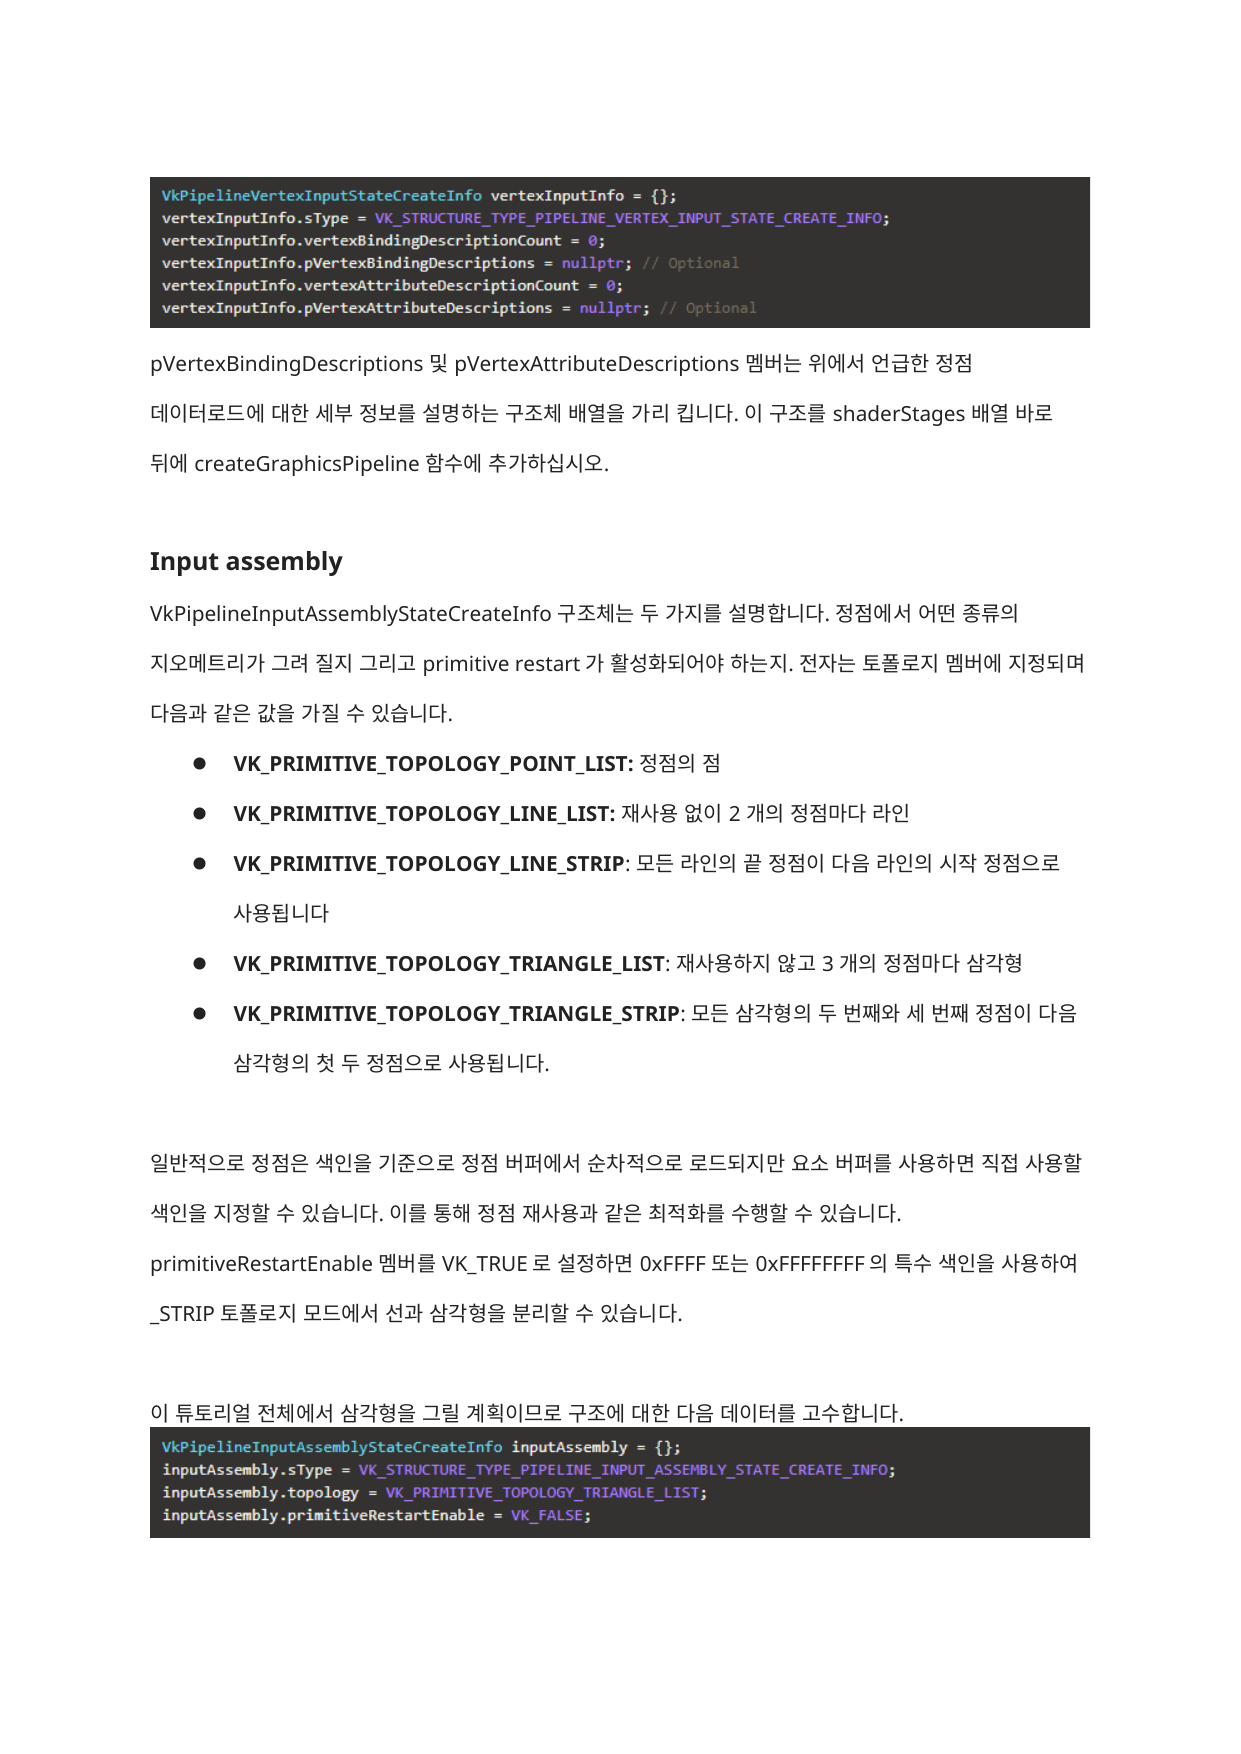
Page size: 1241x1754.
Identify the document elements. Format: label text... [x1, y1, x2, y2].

picture [150, 177, 1091, 328]
text pVertexBindingDescriptions 및 pVertexAttributeDescriptions 멤버는 위에서 언급한 정점 데이터로드에 대한 세부 정보를 설명하는 구조체 배열을 가리 킵니다. 이 구조를 shaderStages 배열 바로 뒤에 createGraphicsPipeline 함수에 추가하십시오. [150, 328, 1090, 477]
text VkPipelineInputAssemblyStateCreateInfo 구조체는 두 가지를 설명합니다. 정점에서 어떤 종류의 지오메트리가 그려 질지 그리고 primitive restart가 활성화되어야 하는지. 전자는 토폴로지 멤버에 지정되며 다음과 같은 값을 가질 수 있습니다. [150, 577, 1090, 727]
list VK_PRIMITIVE_TOPOLOGY_POINT_LIST: 정점의 점 [192, 727, 1090, 777]
list VK_PRIMITIVE_TOPOLOGY_TRIANGLE_LIST: 재사용하지 않고 3 개의 정점마다 삼각형 [192, 927, 1090, 977]
text 이 튜토리얼 전체에서 삼각형을 그릴 계획이므로 구조에 대한 다음 데이터를 고수합니다. [150, 1377, 1090, 1427]
list VK_PRIMITIVE_TOPOLOGY_TRIANGLE_STRIP: 모든 삼각형의 두 번째와 세 번째 정점이 다음 삼각형의 첫 두 정점으로 사용됩니다. [192, 977, 1090, 1077]
text 일반적으로 정점은 색인을 기준으로 정점 버퍼에서 순차적으로 로드되지만 요소 버퍼를 사용하면 직접 사용할 색인을 지정할 수 있습니다. 이를 통해 정점 재사용과 같은 최적화를 수행할 수 있습니다. primitiveRestartEnable 멤버를 VK_TRUE로 설정하면 0xFFFF 또는 0xFFFFFFFF의 특수 색인을 사용하여 _STRIP 토폴로지 모드에서 선과 삼각형을 분리할 수 ​​있습니다. [150, 1127, 1090, 1327]
list VK_PRIMITIVE_TOPOLOGY_LINE_LIST: 재사용 없이 2 개의 정점마다 라인 [192, 777, 1090, 827]
text Input assembly [150, 527, 1090, 577]
list VK_PRIMITIVE_TOPOLOGY_LINE_STRIP: 모든 라인의 끝 정점이 다음 라인의 시작 정점으로 사용됩니다 [192, 827, 1090, 927]
picture [150, 1427, 1091, 1538]
